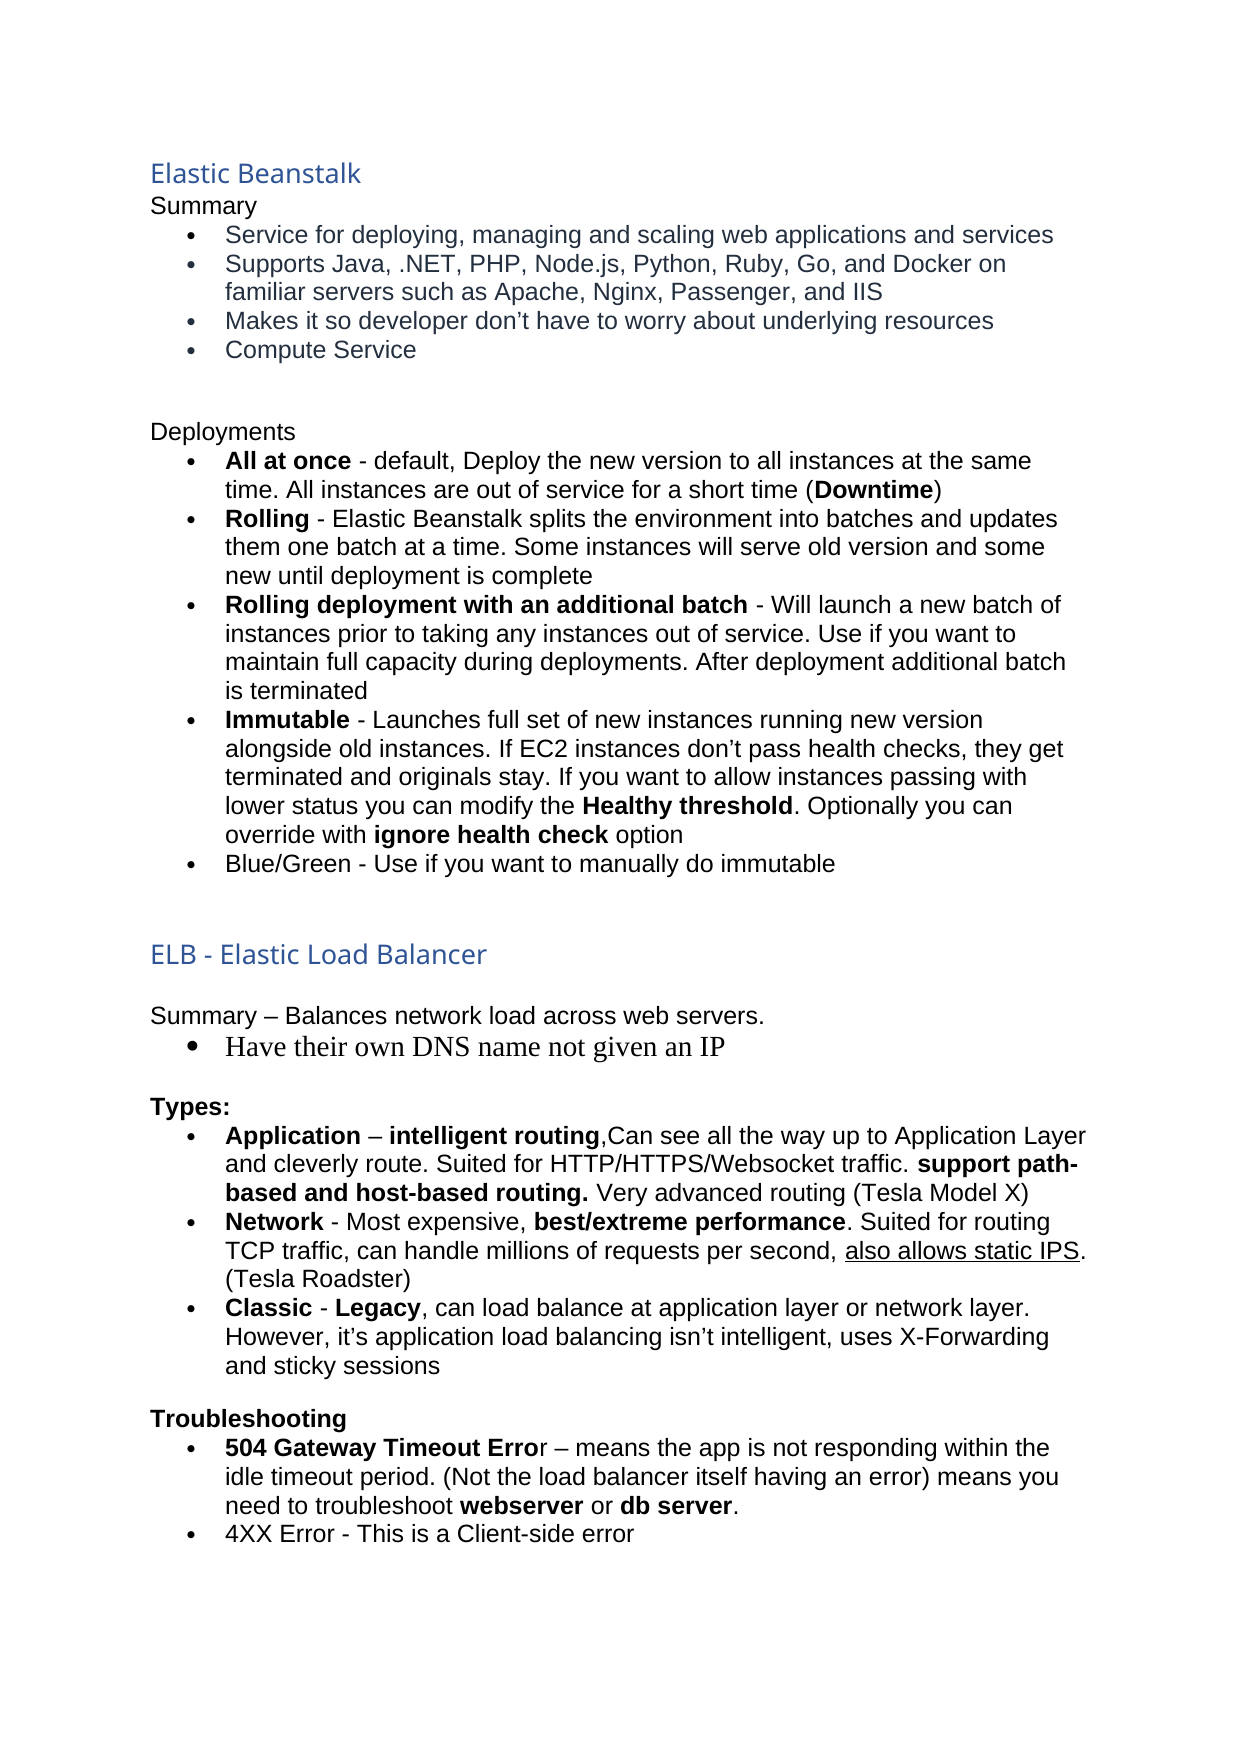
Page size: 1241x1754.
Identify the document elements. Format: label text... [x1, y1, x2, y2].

subtitle ELB - Elastic Load Balancer [150, 935, 1090, 972]
list Application – intelligent routing,Can see all the way up to Application Layer and cleverly route. Suited for HTTP/HTTPS/Websocket traffic. support path-based and host-based routing. Very advanced routing (Tesla Model X) [187, 1121, 1090, 1207]
list Blue/Green - Use if you want to manually do immutable [187, 848, 1090, 877]
list Compute Service [187, 335, 1090, 363]
list Immutable - Launches full set of new instances running new version alongside old instances. If EC2 instances don’t pass health checks, they get terminated and originals stay. If you want to allow instances passing with lower status you can modify the Healthy threshold. Optionally you can override with ignore health check option [187, 705, 1090, 848]
text Summary [150, 191, 1090, 220]
subtitle Elastic Beanstalk [150, 154, 1090, 191]
text Summary – Balances network load across web servers. [150, 1001, 1090, 1029]
text Types: [150, 1092, 1090, 1121]
list All at once - default, Deploy the new version to all instances at the same time. All instances are out of service for a short time (Downtime) [187, 446, 1090, 503]
list 504 Gateway Timeout Error – means the app is not responding within the idle timeout period. (Not the load balancer itself having an error) means you need to troubleshoot webserver or db server. [187, 1433, 1090, 1519]
list Supports Java, .NET, PHP, Node.js, Python, Ruby, Go, and Docker on familiar servers such as Apache, Nginx, Passenger, and IIS [187, 248, 1090, 306]
list Have their own DNS name not given an IP [187, 1029, 1090, 1063]
list Classic - Legacy, can load balance at application layer or network layer. However, it’s application load balancing isn’t intelligent, uses X-Forwarding and sticky sessions [187, 1293, 1090, 1379]
list Rolling - Elastic Beanstalk splits the environment into batches and updates them one batch at a time. Some instances will serve old version and some new until deployment is complete [187, 503, 1090, 590]
list Network - Most expensive, best/extreme performance. Suited for routing TCP traffic, can handle millions of requests per second, also allows static IPS. (Tesla Roadster) [187, 1207, 1090, 1293]
list 4XX Error - This is a Client-side error [187, 1519, 1090, 1548]
list Rolling deployment with an additional batch - Will launch a new batch of instances prior to taking any instances out of service. Use if you want to maintain full capacity during deployments. After deployment additional batch is terminated [187, 590, 1090, 705]
text Troubleshooting [150, 1404, 1090, 1433]
text Deployments [150, 417, 1090, 446]
list Makes it so developer don’t have to worry about underlying resources [187, 306, 1090, 335]
list Service for deploying, managing and scaling web applications and services [187, 220, 1090, 248]
